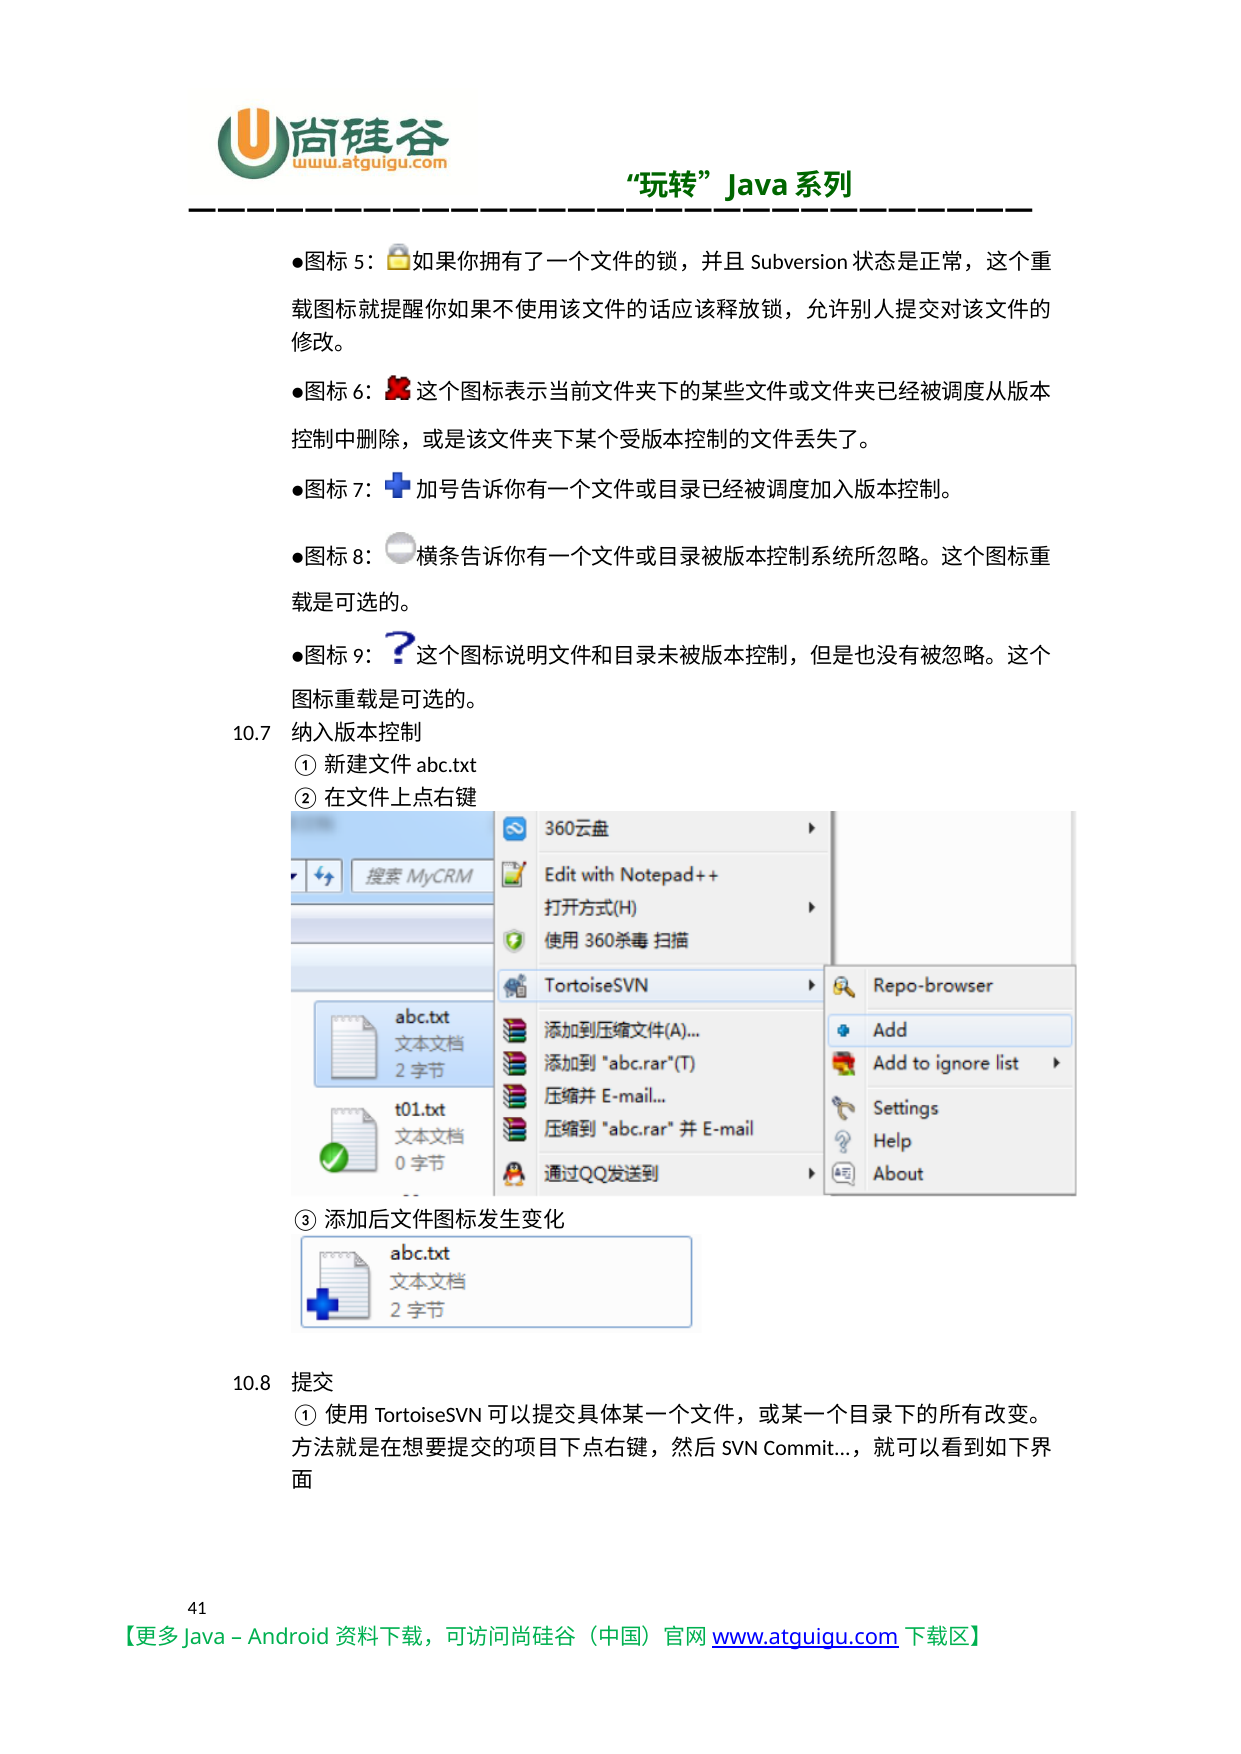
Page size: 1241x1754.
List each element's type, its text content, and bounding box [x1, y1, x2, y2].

picture [187, 88, 479, 195]
picture [385, 468, 417, 498]
list 纳入版本控制 [232, 714, 1053, 747]
list ③添加后文件图标发生变化 [291, 1202, 1053, 1234]
list ●图标9：这个图标说明文件和目录未被版本控制，但是也没有被忽略。这个图标重载是可选的。 [291, 617, 1053, 714]
list ●图标5：如果你拥有了一个文件的锁，并且Subversion状态是正常，这个重载图标就提醒你如果不使用该文件的话应该释放锁，允许别人提交对该文件的修改。 [291, 227, 1053, 357]
picture [385, 532, 417, 564]
list ①使用TortoiseSVN可以提交具体某一个文件，或某一个目录下的所有改变。方法就是在想要提交的项目下点右键，然后SVN Commit...，就可以看到如下界面 [291, 1397, 1053, 1494]
list ②在文件上点右键 [291, 779, 1053, 811]
picture [290, 1234, 702, 1333]
picture [385, 372, 417, 400]
picture [386, 242, 413, 270]
list ①新建文件abc.txt [291, 747, 1053, 779]
list ●图标7：加号告诉你有一个文件或目录已经被调度加入版本控制。 [291, 454, 1053, 519]
list ●图标6：这个图标表示当前文件夹下的某些文件或文件夹已经被调度从版本控制中删除，或是该文件夹下某个受版本控制的文件丢失了。 [291, 357, 1053, 454]
picture [385, 628, 417, 664]
list 提交 [232, 1364, 1053, 1397]
list ●图标8：横条告诉你有一个文件或目录被版本控制系统所忽略。这个图标重载是可选的。 [291, 519, 1053, 617]
